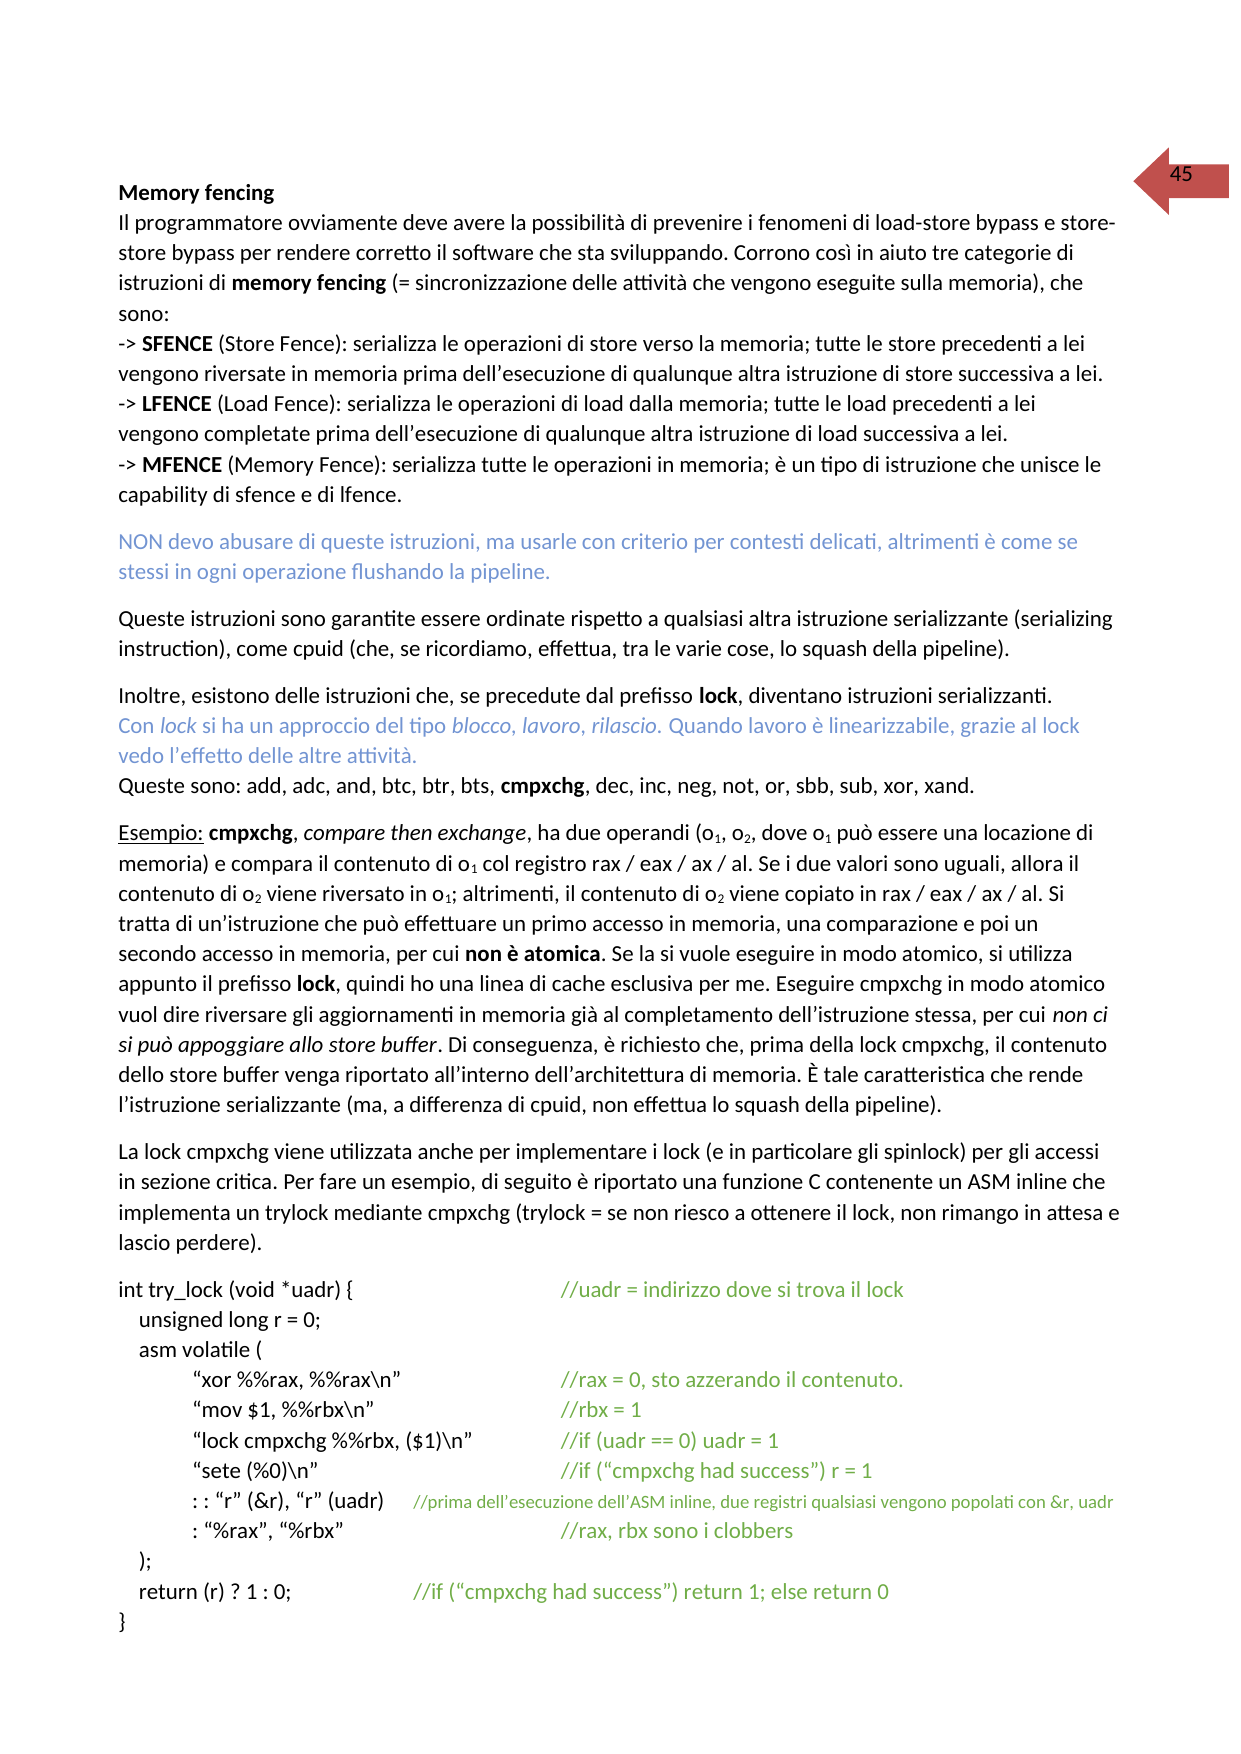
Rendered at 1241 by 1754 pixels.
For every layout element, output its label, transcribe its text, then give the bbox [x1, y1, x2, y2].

text NON devo abusare di queste istruzioni, ma usarle con criterio per contesti delicati, altrimenti è come se stessi in ogni operazione flushando la pipeline. [118, 527, 1122, 585]
text Memory fencing Il programmatore ovviamente deve avere la possibilità di prevenire i fenomeni di load-store bypass e store-store bypass per rendere corretto il software che sta sviluppando. Corrono così in aiuto tre categorie di istruzioni di memory fencing (= sincronizzazione delle attività che vengono eseguite sulla memoria), che sono: -> SFENCE (Store Fence): serializza le operazioni di store verso la memoria; tutte le store precedenti a lei vengono riversate in memoria prima dell’esecuzione di qualunque altra istruzione di store successiva a lei. -> LFENCE (Load Fence): serializza le operazioni di load dalla memoria; tutte le load precedenti a lei vengono completate prima dell’esecuzione di qualunque altra istruzione di load successiva a lei. -> MFENCE (Memory Fence): serializza tutte le operazioni in memoria; è un tipo di istruzione che unisce le capability di sfence e di lfence. [118, 148, 1122, 508]
text Queste istruzioni sono garantite essere ordinate rispetto a qualsiasi altra istruzione serializzante (serializing instruction), come cpuid (che, se ricordiamo, effettua, tra le varie cose, lo squash della pipeline). [118, 604, 1122, 662]
text La lock cmpxchg viene utilizzata anche per implementare i lock (e in particolare gli spinlock) per gli accessi in sezione critica. Per fare un esempio, di seguito è riportato una funzione C contenente un ASM inline che implementa un trylock mediante cmpxchg (trylock = se non riesco a ottenere il lock, non rimango in attesa e lascio perdere). [118, 1137, 1122, 1256]
text Inoltre, esistono delle istruzioni che, se precedute dal prefisso lock, diventano istruzioni serializzanti. Con lock si ha un approccio del tipo blocco, lavoro, rilascio. Quando lavoro è linearizzabile, grazie al lock vedo l’effetto delle altre attività. Queste sono: add, adc, and, btc, btr, bts, cmpxchg, dec, inc, neg, not, or, sbb, sub, xor, xand. [118, 681, 1122, 799]
text Esempio: cmpxchg, compare then exchange, ha due operandi (o1, o2, dove o1 può essere una locazione di memoria) e compara il contenuto di o1 col registro rax / eax / ax / al. Se i due valori sono uguali, allora il contenuto di o2 viene riversato in o1; altrimenti, il contenuto di o2 viene copiato in rax / eax / ax / al. Si tratta di un’istruzione che può effettuare un primo accesso in memoria, una comparazione e poi un secondo accesso in memoria, per cui non è atomica. Se la si vuole eseguire in modo atomico, si utilizza appunto il prefisso lock, quindi ho una linea di cache esclusiva per me. Eseguire cmpxchg in modo atomico vuol dire riversare gli aggiornamenti in memoria già al completamento dell’istruzione stessa, per cui non ci si può appoggiare allo store buffer. Di conseguenza, è richiesto che, prima della lock cmpxchg, il contenuto dello store buffer venga riportato all’interno dell’architettura di memoria. È tale caratteristica che rende l’istruzione serializzante (ma, a differenza di cpuid, non effettua lo squash della pipeline). [118, 818, 1122, 1118]
text int try_lock (void *uadr) { //uadr = indirizzo dove si trova il lock unsigned long r = 0; asm volatile ( “xor %%rax, %%rax\n” //rax = 0, sto azzerando il contenuto. “mov $1, %%rbx\n” //rbx = 1 “lock cmpxchg %%rbx, ($1)\n” //if (uadr == 0) uadr = 1 “sete (%0)\n” //if (“cmpxchg had success”) r = 1 : : “r” (&r), “r” (uadr) //prima dell’esecuzione dell’ASM inline, due registri qualsiasi vengono popolati con &r, uadr : “%rax”, “%rbx” //rax, rbx sono i clobbers ); return (r) ? 1 : 0; //if (“cmpxchg had success”) return 1; else return 0 } [118, 1275, 1122, 1635]
